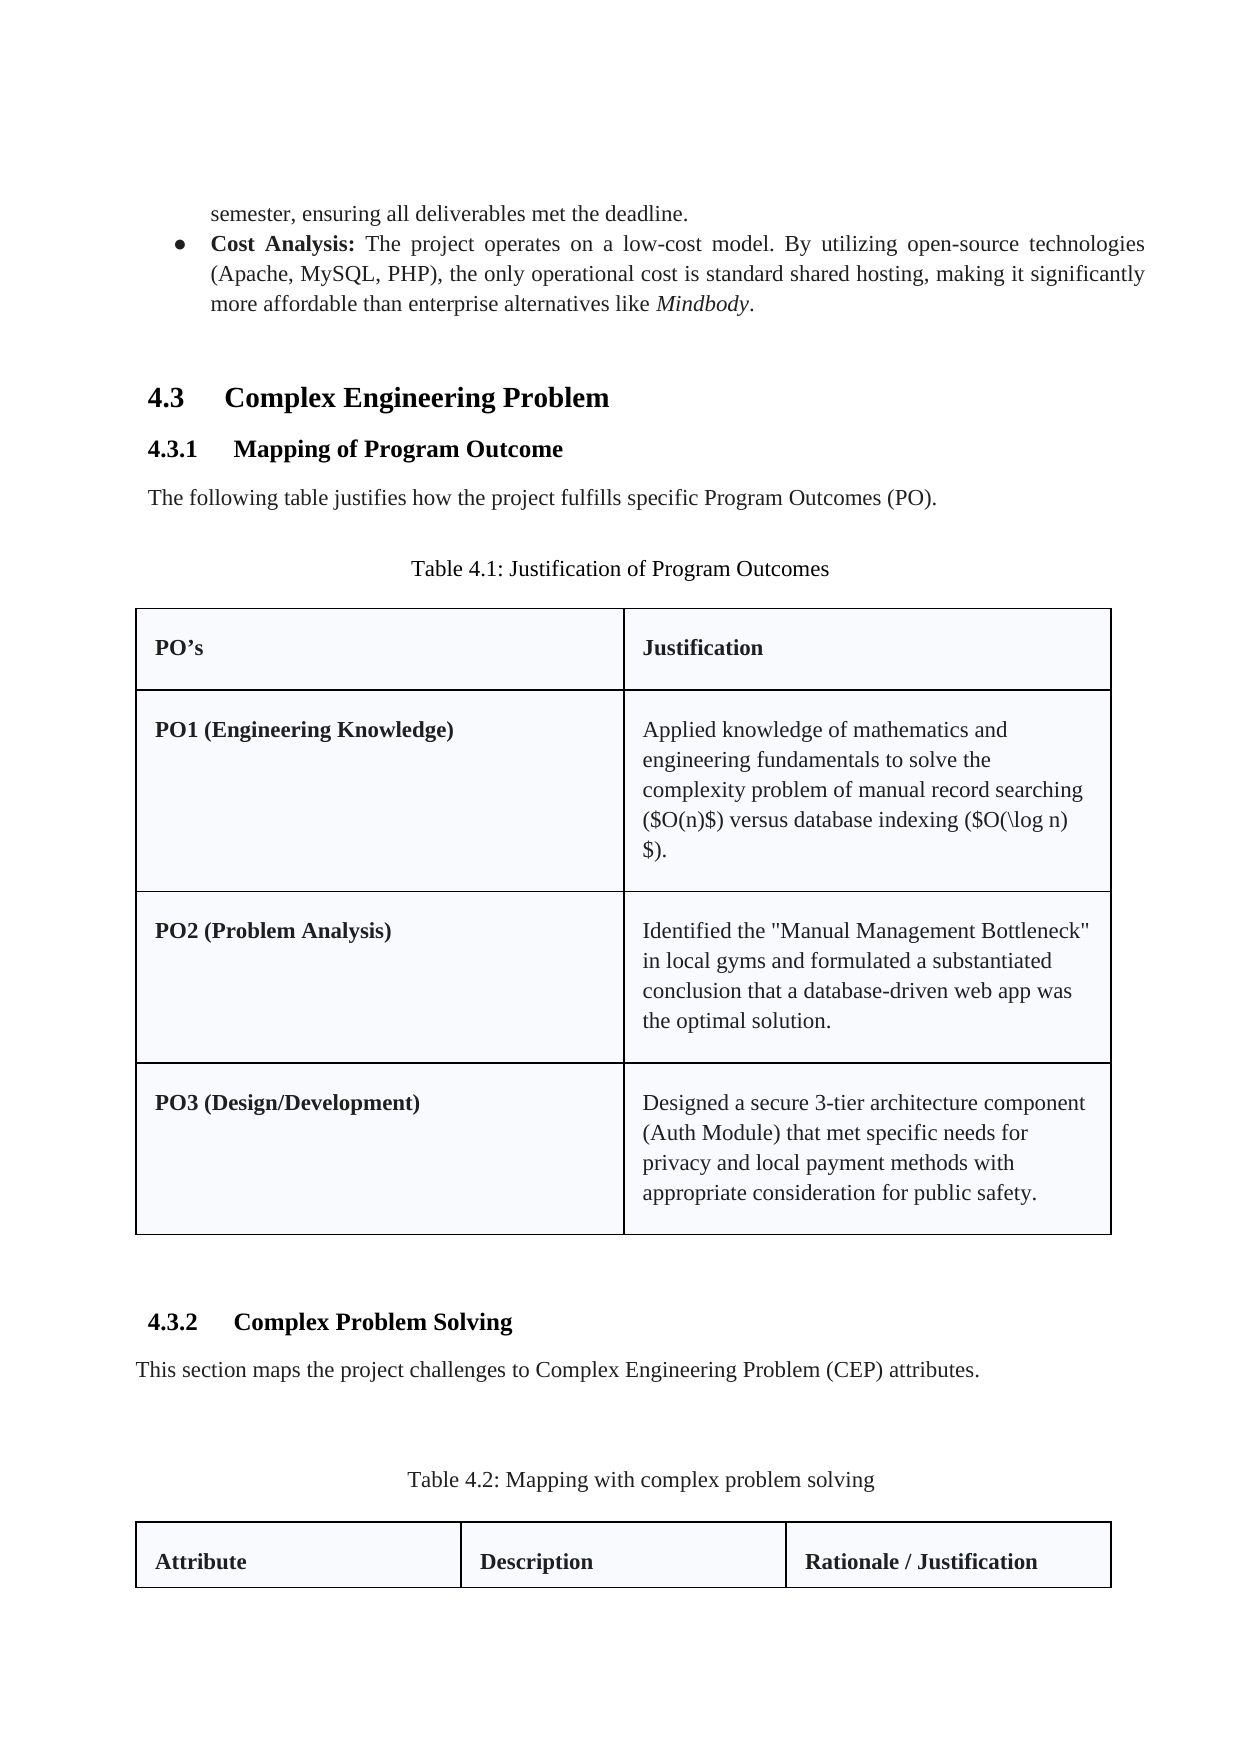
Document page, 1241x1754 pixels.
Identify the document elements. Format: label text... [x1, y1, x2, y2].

subtitle Complex Engineering Problem [148, 380, 1146, 413]
text The following table justifies how the project fulfills specific Program Outcomes (PO). [148, 484, 1146, 510]
table_cell PO2 (Problem Analysis) [137, 892, 623, 1062]
subtitle Complex Problem Solving [148, 1307, 1146, 1335]
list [173, 200, 1146, 226]
table_cell PO3 (Design/Development) [137, 1064, 623, 1234]
table_cell Identified the "Manual Management Bottleneck" in local gyms and formulated a substantiated conclusion that a database-driven web app was the optimal solution. [625, 892, 1110, 1062]
table_header Justification [625, 609, 1110, 689]
list Cost Analysis: The project operates on a low-cost model. By utilizing open-source technologies (Apache, MySQL, PHP), the only operational cost is standard shared hosting, making it significantly more affordable than enterprise alternatives like Mindbody. [173, 230, 1146, 316]
text Table 4.2: Mapping with complex problem solving [135, 1466, 1146, 1492]
table_cell Designed a secure 3-tier architecture component (Auth Module) that met specific needs for privacy and local payment methods with appropriate consideration for public safety. [625, 1064, 1110, 1234]
table_cell PO1 (Engineering Knowledge) [137, 691, 623, 891]
table_header Attribute [137, 1523, 460, 1587]
table_header PO’s [137, 609, 623, 689]
text This section maps the project challenges to Complex Engineering Problem (CEP) attributes. [135, 1356, 1146, 1382]
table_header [787, 1523, 1110, 1587]
table_header Description [462, 1523, 785, 1587]
table_cell Applied knowledge of mathematics and engineering fundamentals to solve the complexity problem of manual record searching ($O(n)$) versus database indexing ($O(\log n)$). [625, 691, 1110, 891]
text Table 4.1: Justification of Program Outcomes [135, 555, 1105, 581]
subtitle Mapping of Program Outcome [148, 434, 1146, 463]
